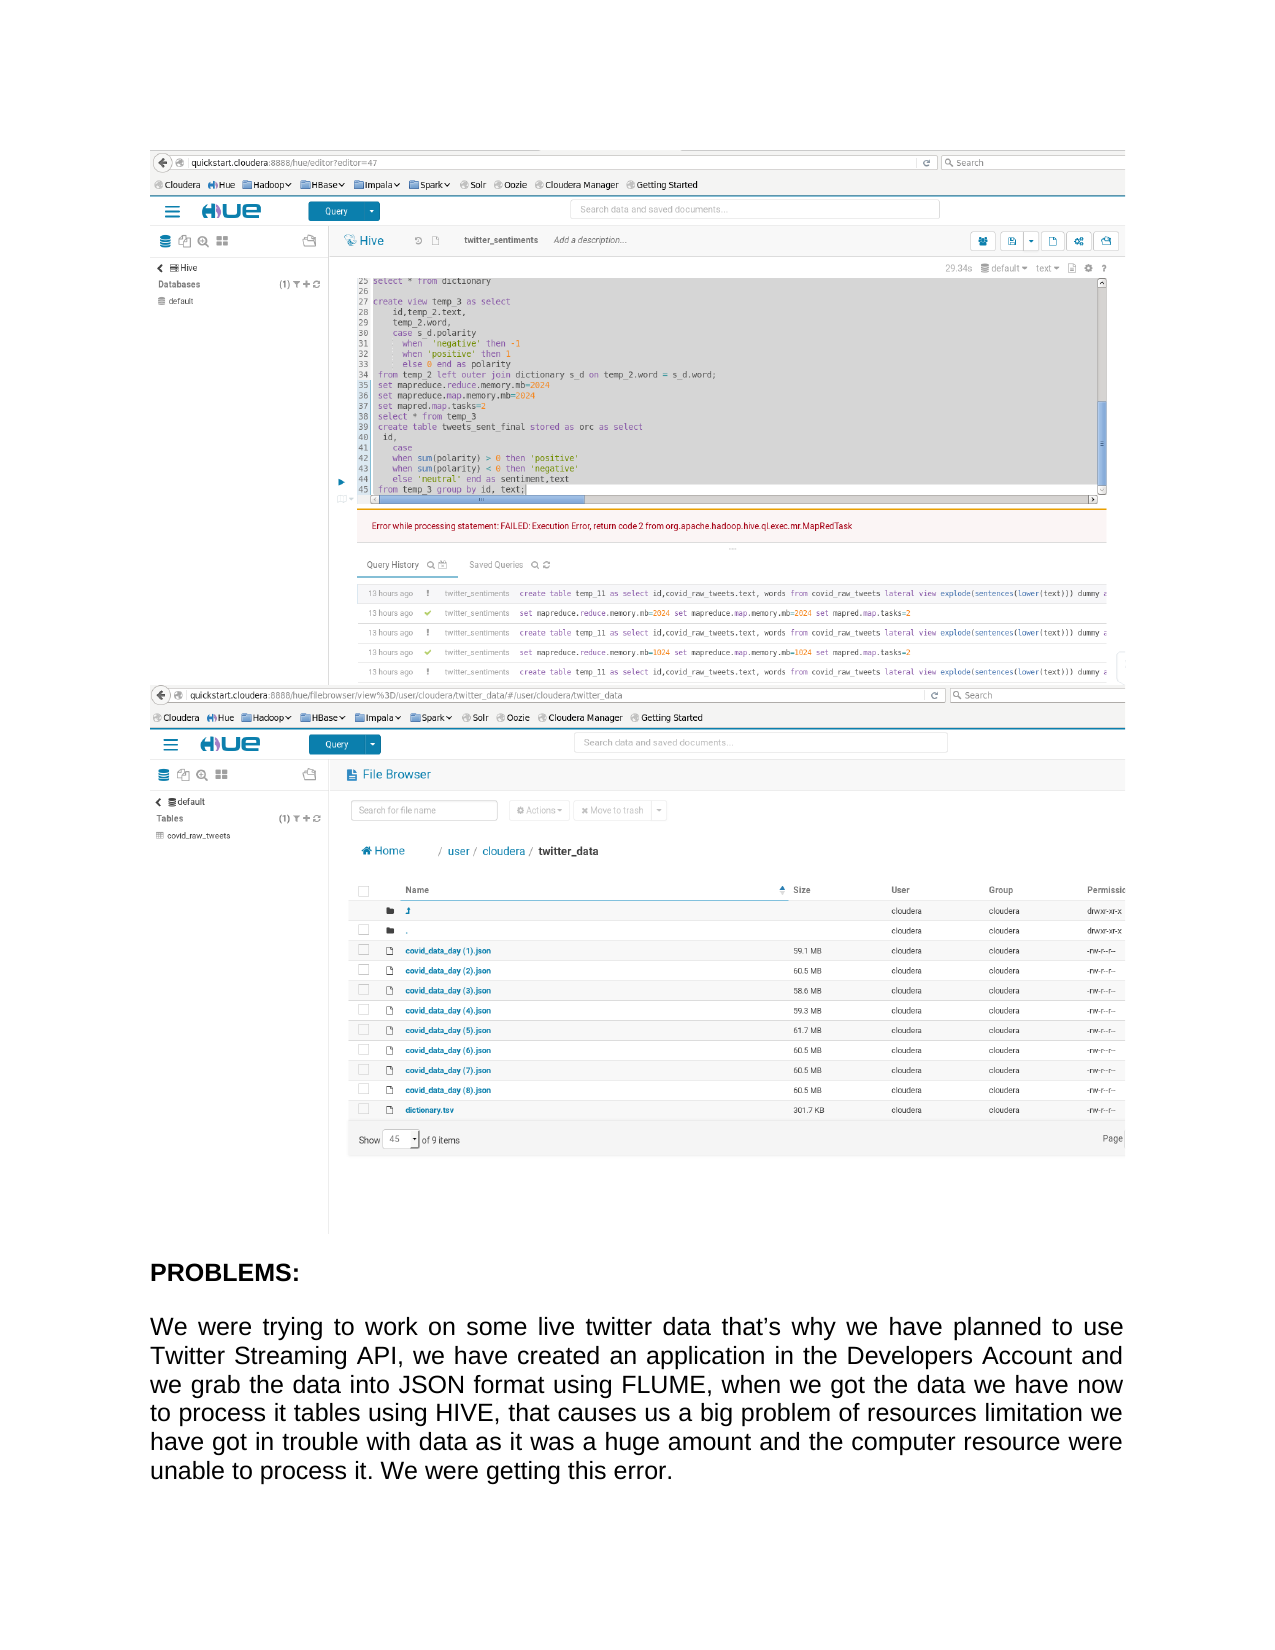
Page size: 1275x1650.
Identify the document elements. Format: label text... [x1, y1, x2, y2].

text PROBLEMS: [150, 1258, 1125, 1287]
picture [150, 150, 1125, 727]
picture [150, 730, 1125, 1234]
text We were trying to work on some live twitter data that’s why we have planned to use Twitter Streaming API, we have created an application in the Developers Account and we grab the data into JSON format using FLUME, when we got the data we have now to process it tables using HIVE, that causes us a big problem of resources limitation we have got in trouble with data as it was a huge amount and the computer resource were unable to process it. We were getting this error. [150, 1312, 1125, 1484]
